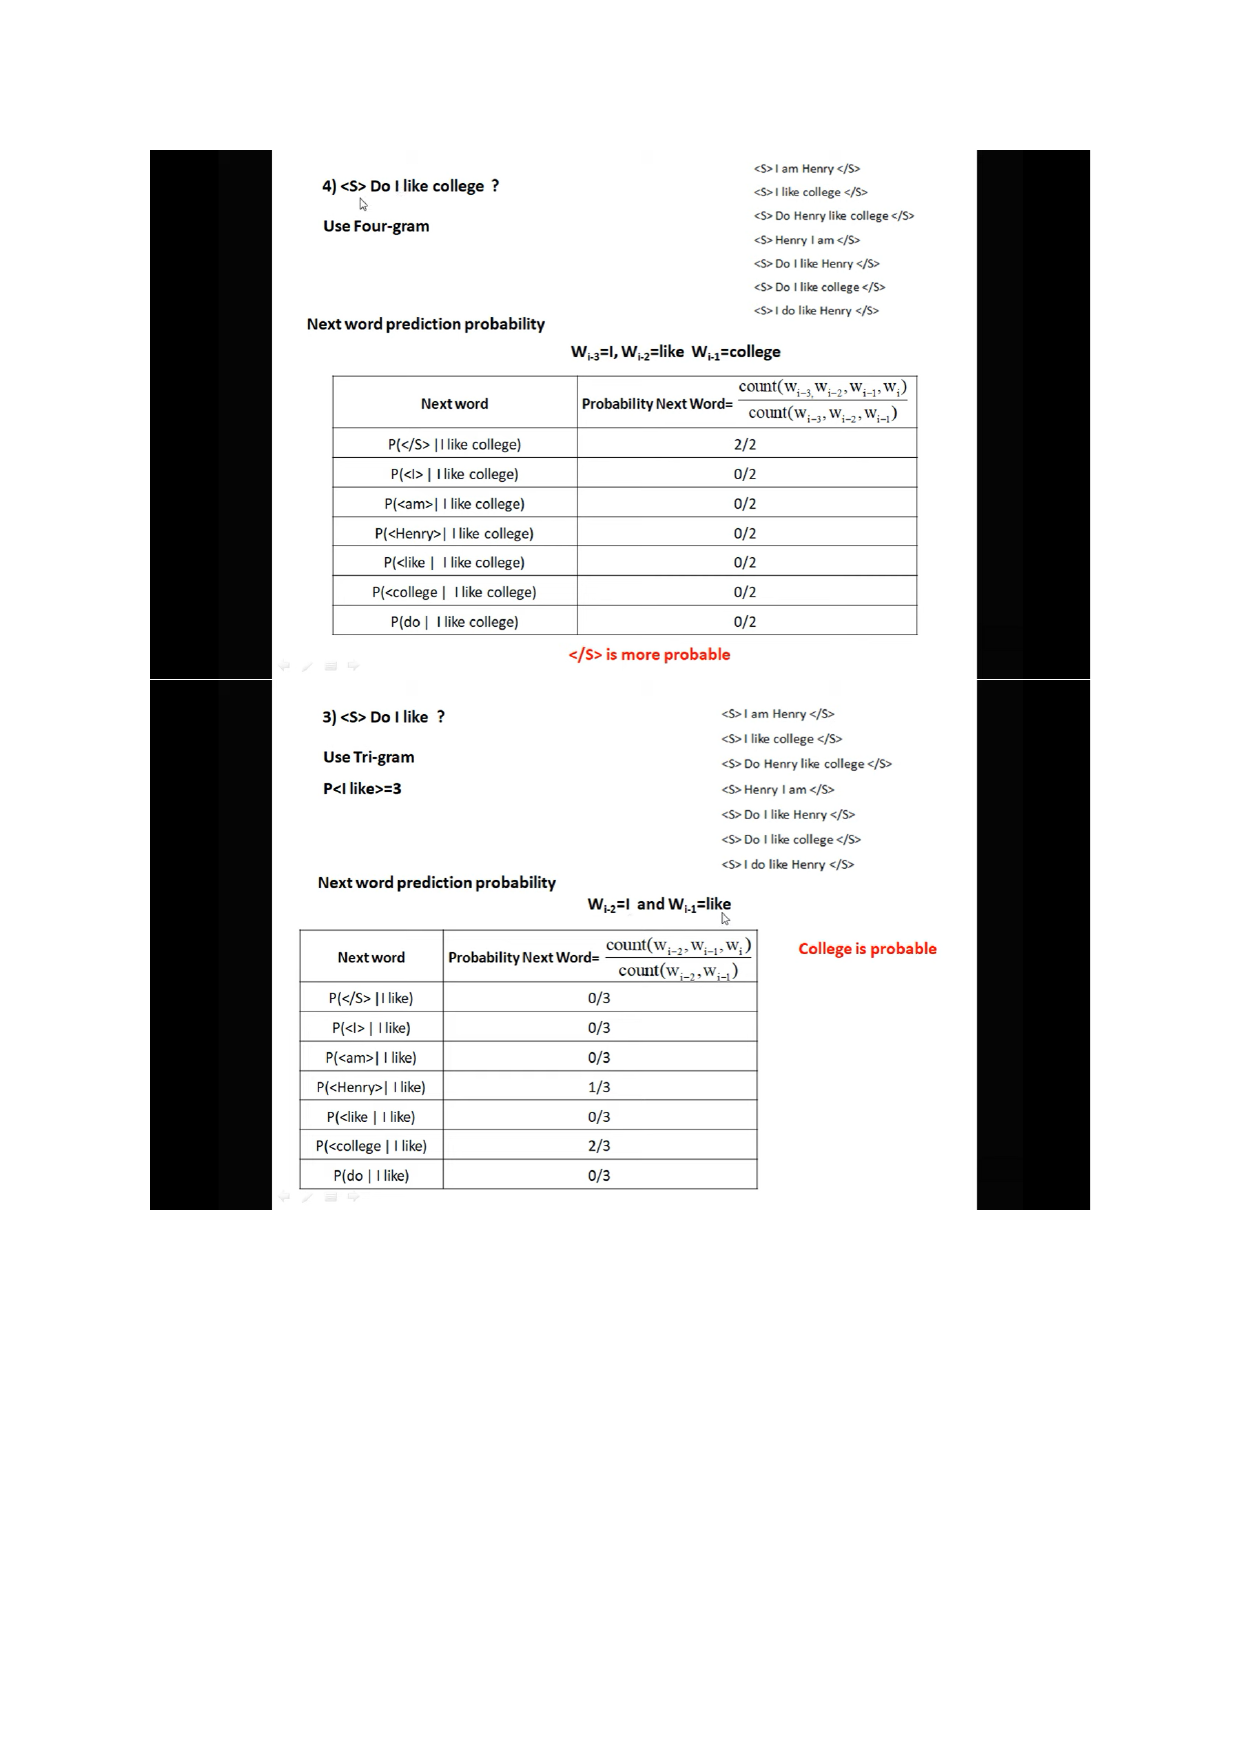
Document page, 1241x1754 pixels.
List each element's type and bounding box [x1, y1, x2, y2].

picture [150, 150, 1091, 679]
picture [150, 680, 1091, 1210]
